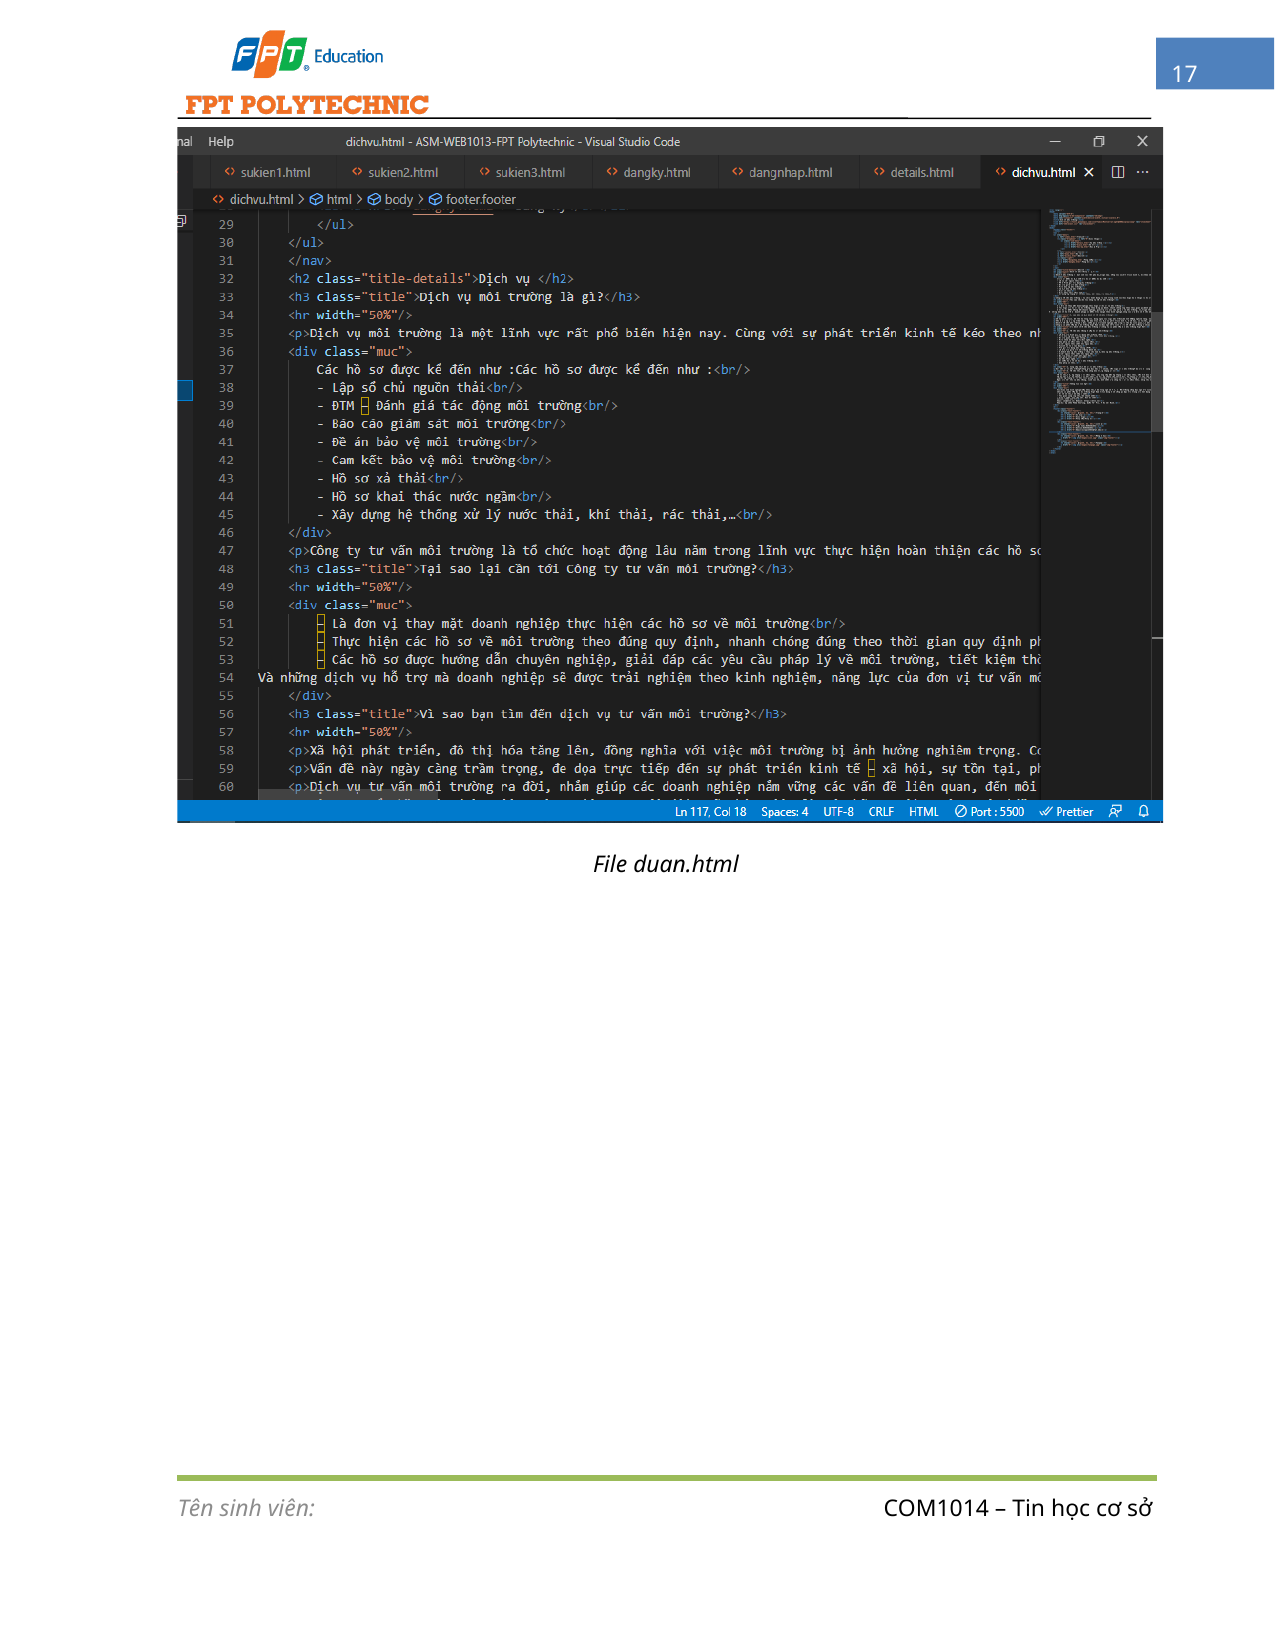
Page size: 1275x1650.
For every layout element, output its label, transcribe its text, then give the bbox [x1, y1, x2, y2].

text File duan.html [177, 848, 1157, 879]
picture [177, 22, 437, 122]
picture [177, 127, 1164, 823]
